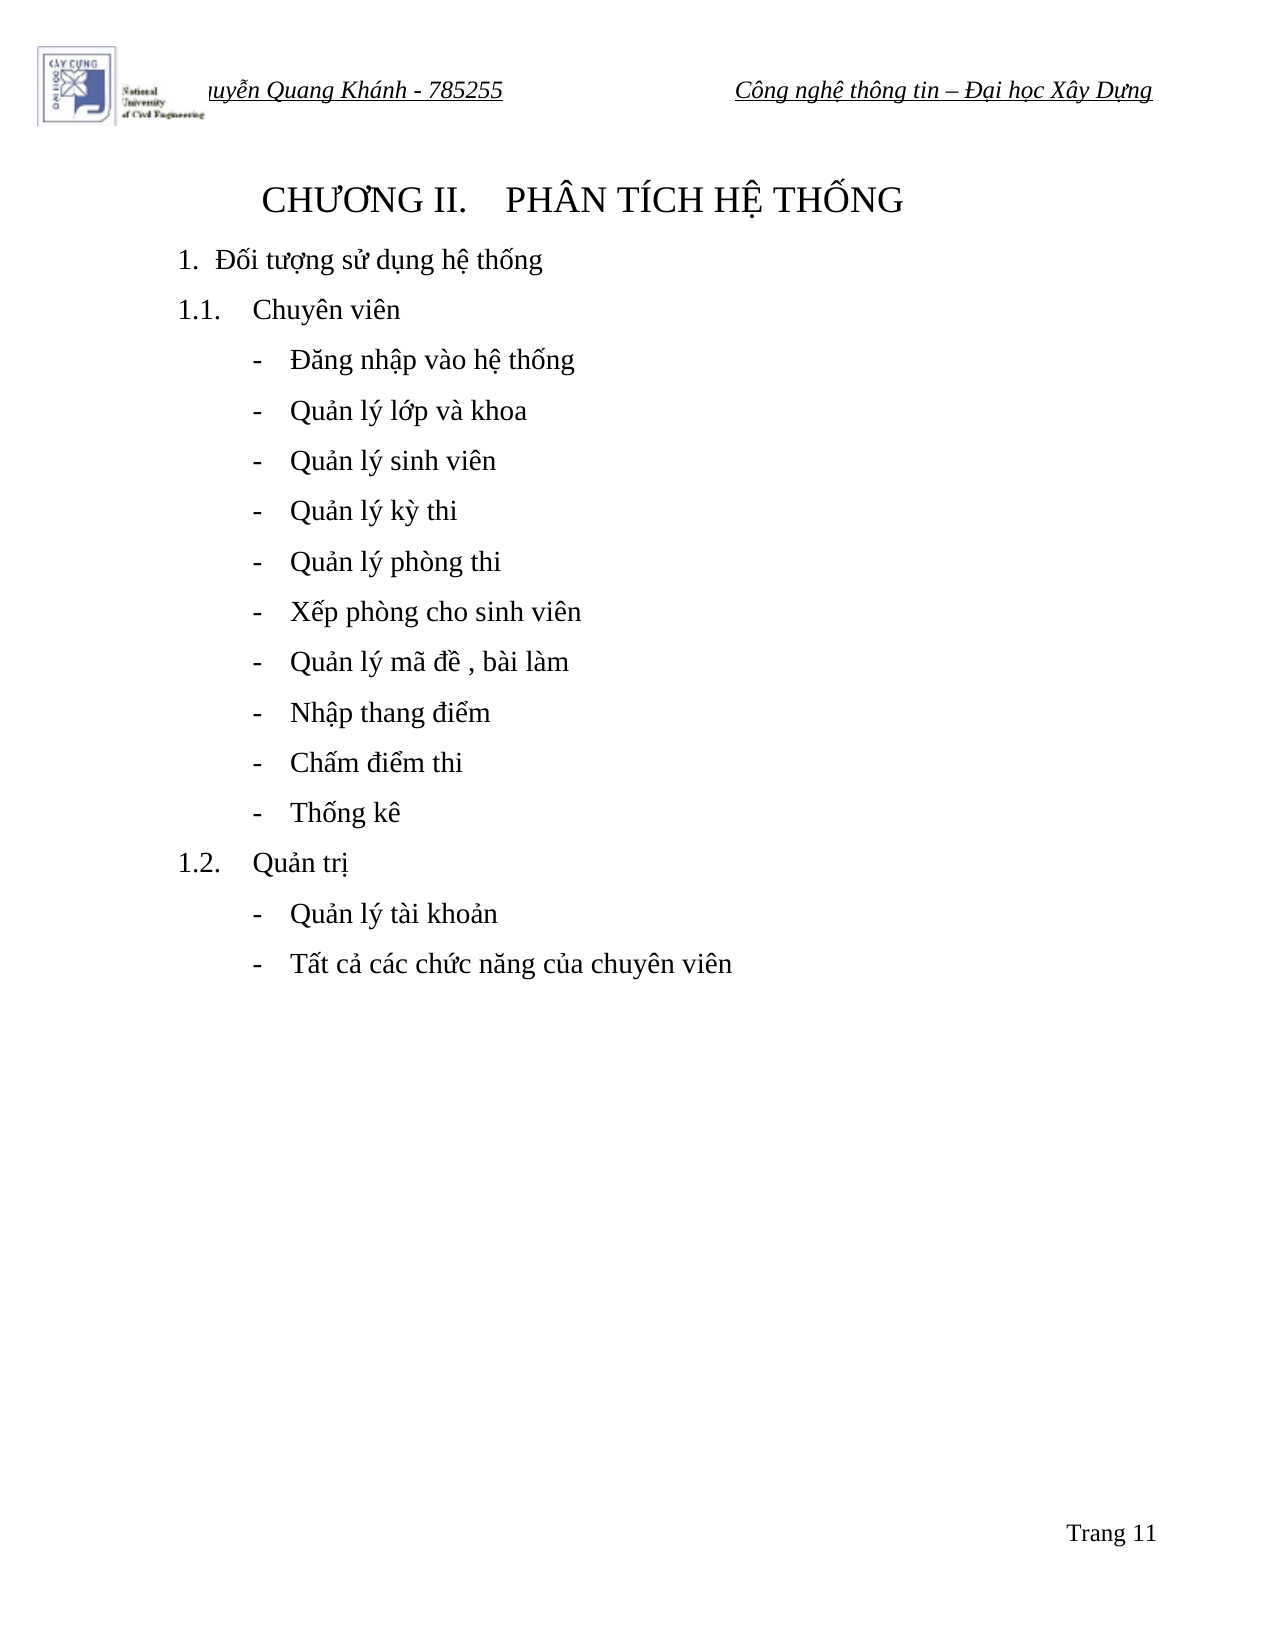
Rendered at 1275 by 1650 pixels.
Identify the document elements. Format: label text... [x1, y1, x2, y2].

list Chấm điểm thi [252, 745, 1157, 778]
list Chuyên viên [177, 292, 1157, 326]
list Quản lý lớp và khoa [252, 393, 1157, 426]
list Xếp phòng cho sinh viên [252, 594, 1157, 628]
list Tất cả các chức năng của chuyên viên [252, 946, 1157, 980]
list Quản lý phòng thi [252, 544, 1157, 577]
list Đăng nhập vào hệ thống [252, 342, 1157, 376]
list Quản trị [177, 846, 1157, 879]
list PHÂN TÍCH HỆ THỐNG [215, 177, 1157, 220]
list Quản lý mã đề , bài làm [252, 644, 1157, 678]
picture [37, 46, 209, 125]
list Nhập thang điểm [252, 695, 1157, 728]
list Quản lý sinh viên [252, 443, 1157, 477]
list Quản lý tài khoản [252, 896, 1157, 929]
list Quản lý kỳ thi [252, 493, 1157, 527]
list Đối tượng sử dụng hệ thống [177, 242, 1157, 275]
list Thống kê [252, 795, 1157, 829]
